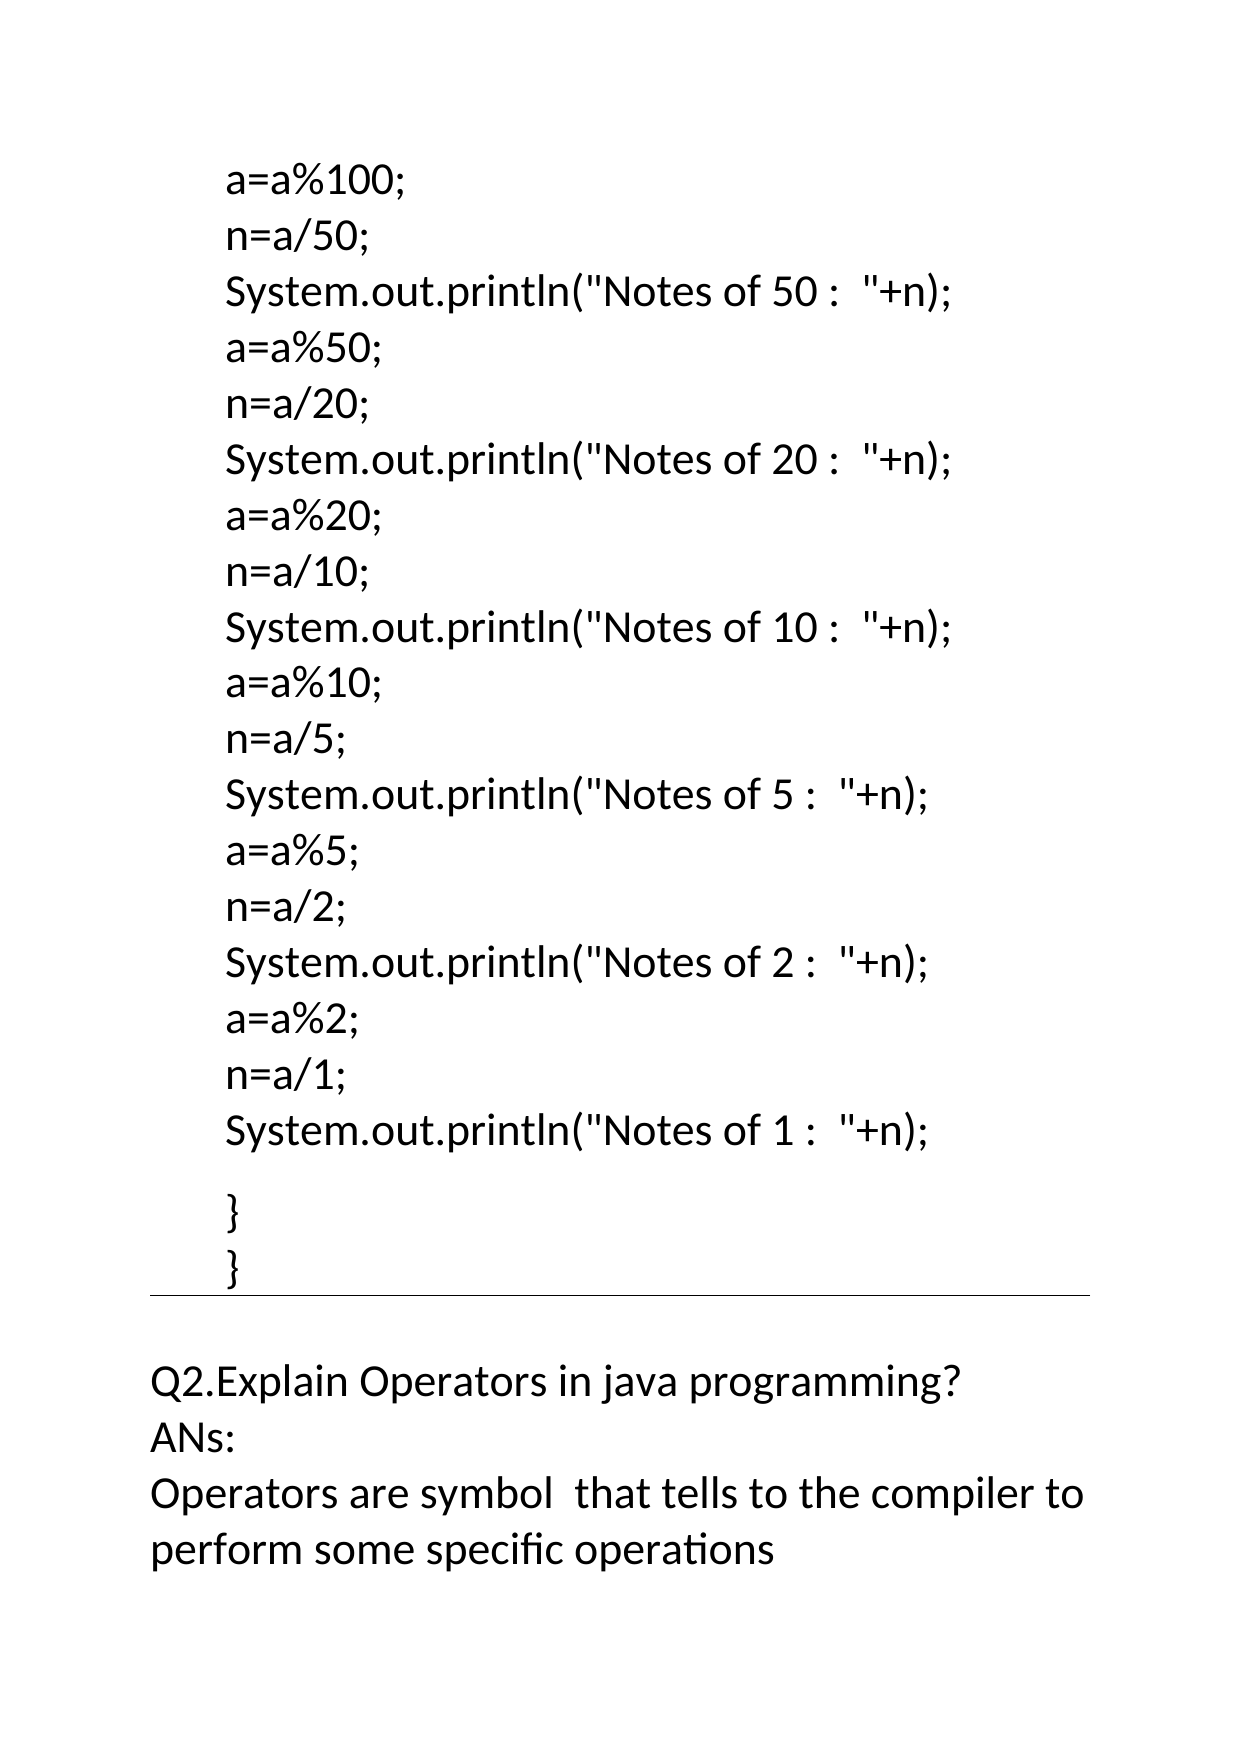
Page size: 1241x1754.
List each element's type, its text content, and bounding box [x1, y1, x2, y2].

text } [150, 1183, 1090, 1239]
text a=a%20; [150, 486, 1090, 542]
text n=a/20; [150, 374, 1090, 430]
text n=a/50; [150, 206, 1090, 262]
text System.out.println("Notes of 50 : "+n); [150, 262, 1090, 318]
text a=a%10; [150, 653, 1090, 709]
text a=a%2; [150, 989, 1090, 1045]
text a=a%100; [150, 150, 1090, 206]
text } [150, 1239, 1090, 1295]
text System.out.println("Notes of 10 : "+n); [150, 597, 1090, 653]
text System.out.println("Notes of 2 : "+n); [150, 933, 1090, 989]
text n=a/5; [150, 709, 1090, 765]
text ANs: [150, 1408, 1090, 1464]
text n=a/1; [150, 1045, 1090, 1101]
text Operators are symbol that tells to the compiler to perform some specific operations [150, 1464, 1090, 1576]
text Q2.Explain Operators in java programming? [150, 1352, 1090, 1408]
text a=a%5; [150, 821, 1090, 877]
text System.out.println("Notes of 1 : "+n); [150, 1101, 1090, 1157]
text a=a%50; [150, 318, 1090, 374]
text n=a/10; [150, 542, 1090, 597]
text System.out.println("Notes of 20 : "+n); [150, 430, 1090, 486]
text n=a/2; [150, 877, 1090, 933]
text System.out.println("Notes of 5 : "+n); [150, 765, 1090, 821]
